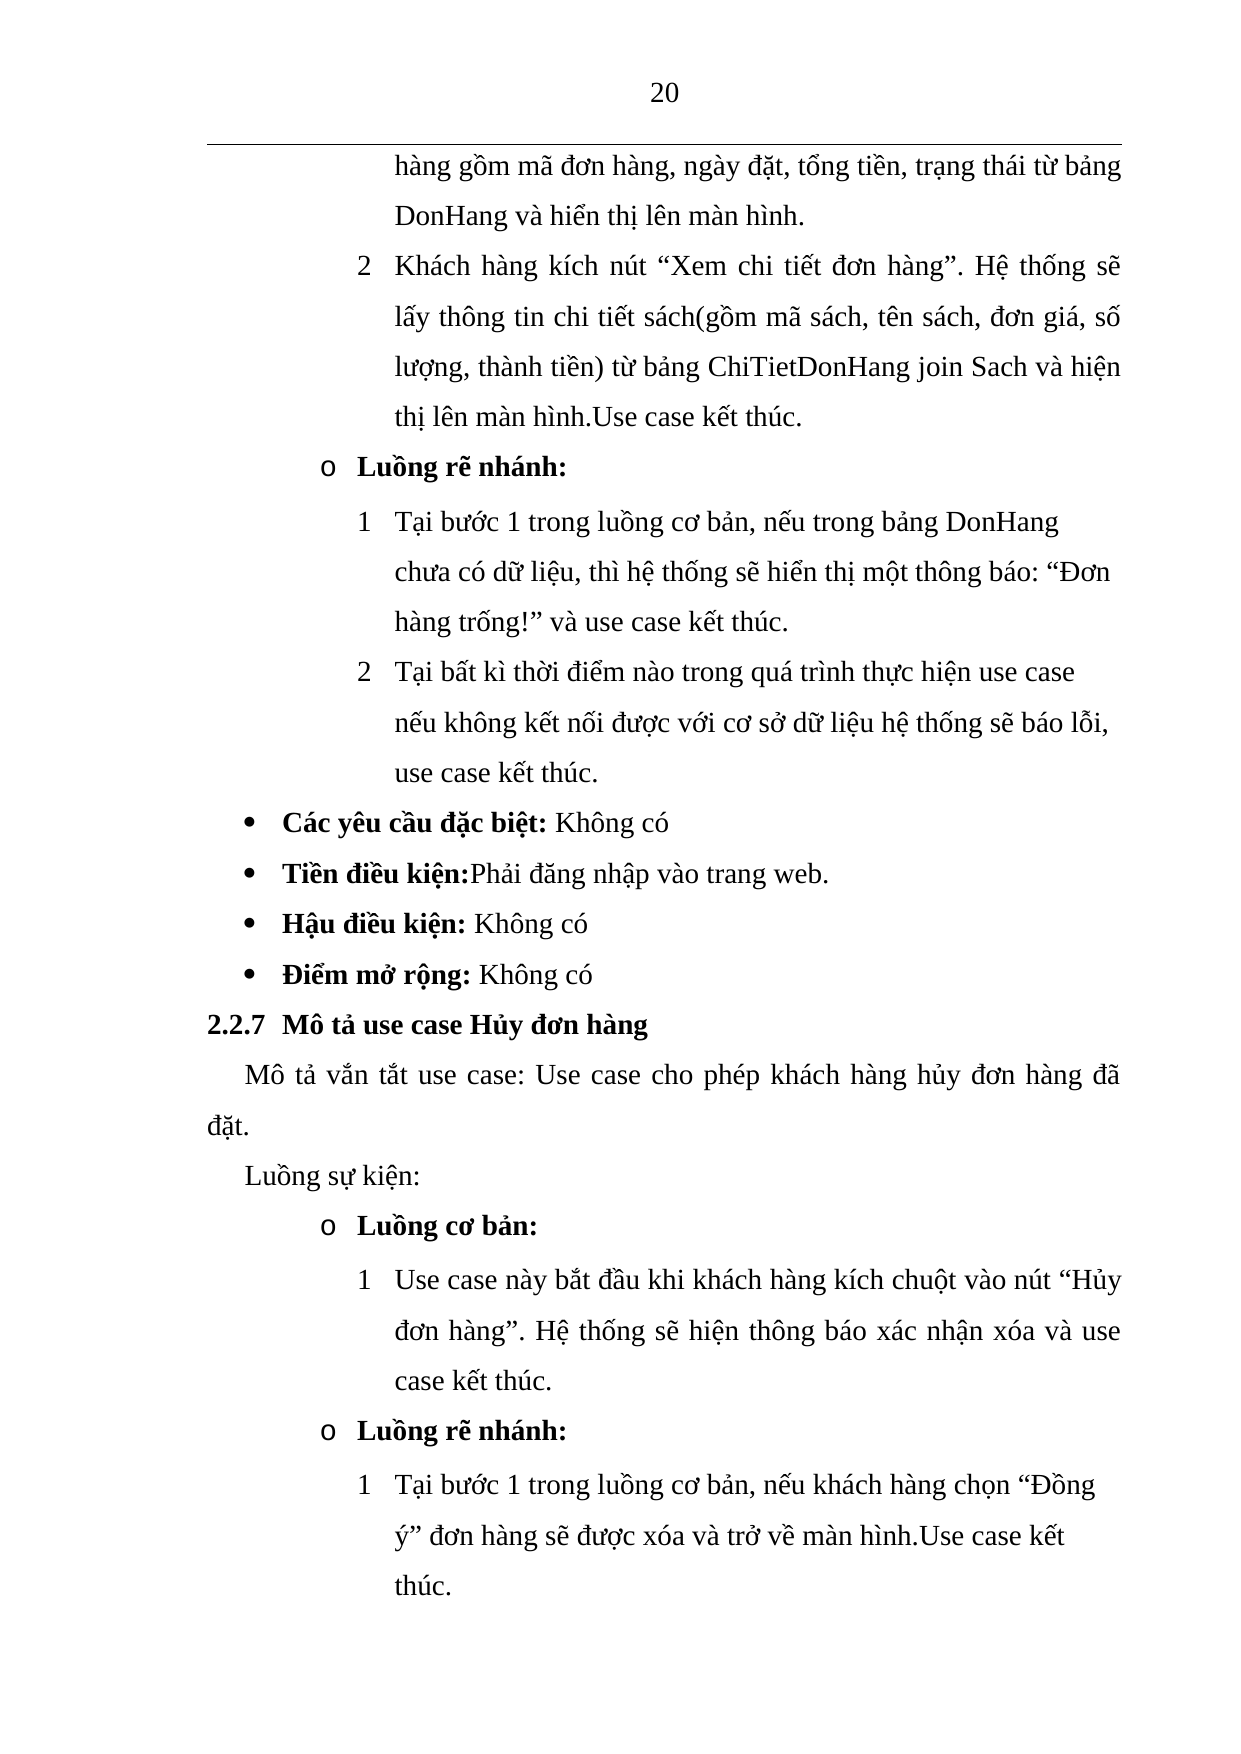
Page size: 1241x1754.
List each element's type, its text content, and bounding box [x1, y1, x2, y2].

list Các yêu cầu đặc biệt: Không có [244, 806, 1122, 839]
list Luồng cơ bản: [319, 1208, 1122, 1244]
list Khách hàng kích nút “Xem chi tiết đơn hàng”. Hệ thống sẽ lấy thông tin chi tiết sách(gồm mã sách, tên sách, đơn giá, số lượng, thành tiền) từ bảng ChiTietDonHang join Sach và hiện thị lên màn hình.Use case kết thúc. [357, 248, 1122, 433]
list Hậu điều kiện: Không có [244, 906, 1122, 940]
list Luồng rẽ nhánh: [319, 1413, 1122, 1449]
list Điểm mở rộng: Không có [244, 957, 1122, 990]
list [357, 148, 1122, 232]
list Luồng rẽ nhánh: [319, 449, 1122, 486]
list Tại bước 1 trong luồng cơ bản, nếu khách hàng chọn “Đồng ý” đơn hàng sẽ được xóa và trở về màn hình.Use case kết thúc. [357, 1467, 1122, 1602]
list Tại bất kì thời điểm nào trong quá trình thực hiện use case nếu không kết nối được với cơ sở dữ liệu hệ thống sẽ báo lỗi, use case kết thúc. [357, 654, 1122, 789]
list Use case này bắt đầu khi khách hàng kích chuột vào nút “Hủy đơn hàng”. Hệ thống sẽ hiện thông báo xác nhận xóa và use case kết thúc. [357, 1262, 1122, 1397]
list Tiền điều kiện:Phải đăng nhập vào trang web. [244, 856, 1122, 889]
text Luồng sự kiện: [207, 1158, 1122, 1192]
subtitle Mô tả use case Hủy đơn hàng [207, 1007, 1122, 1041]
text Mô tả vắn tắt use case: Use case cho phép khách hàng hủy đơn hàng đã đặt. [207, 1057, 1122, 1141]
list Tại bước 1 trong luồng cơ bản, nếu trong bảng DonHang chưa có dữ liệu, thì hệ thống sẽ hiển thị một thông báo: “Đơn hàng trống!” và use case kết thúc. [357, 504, 1122, 638]
